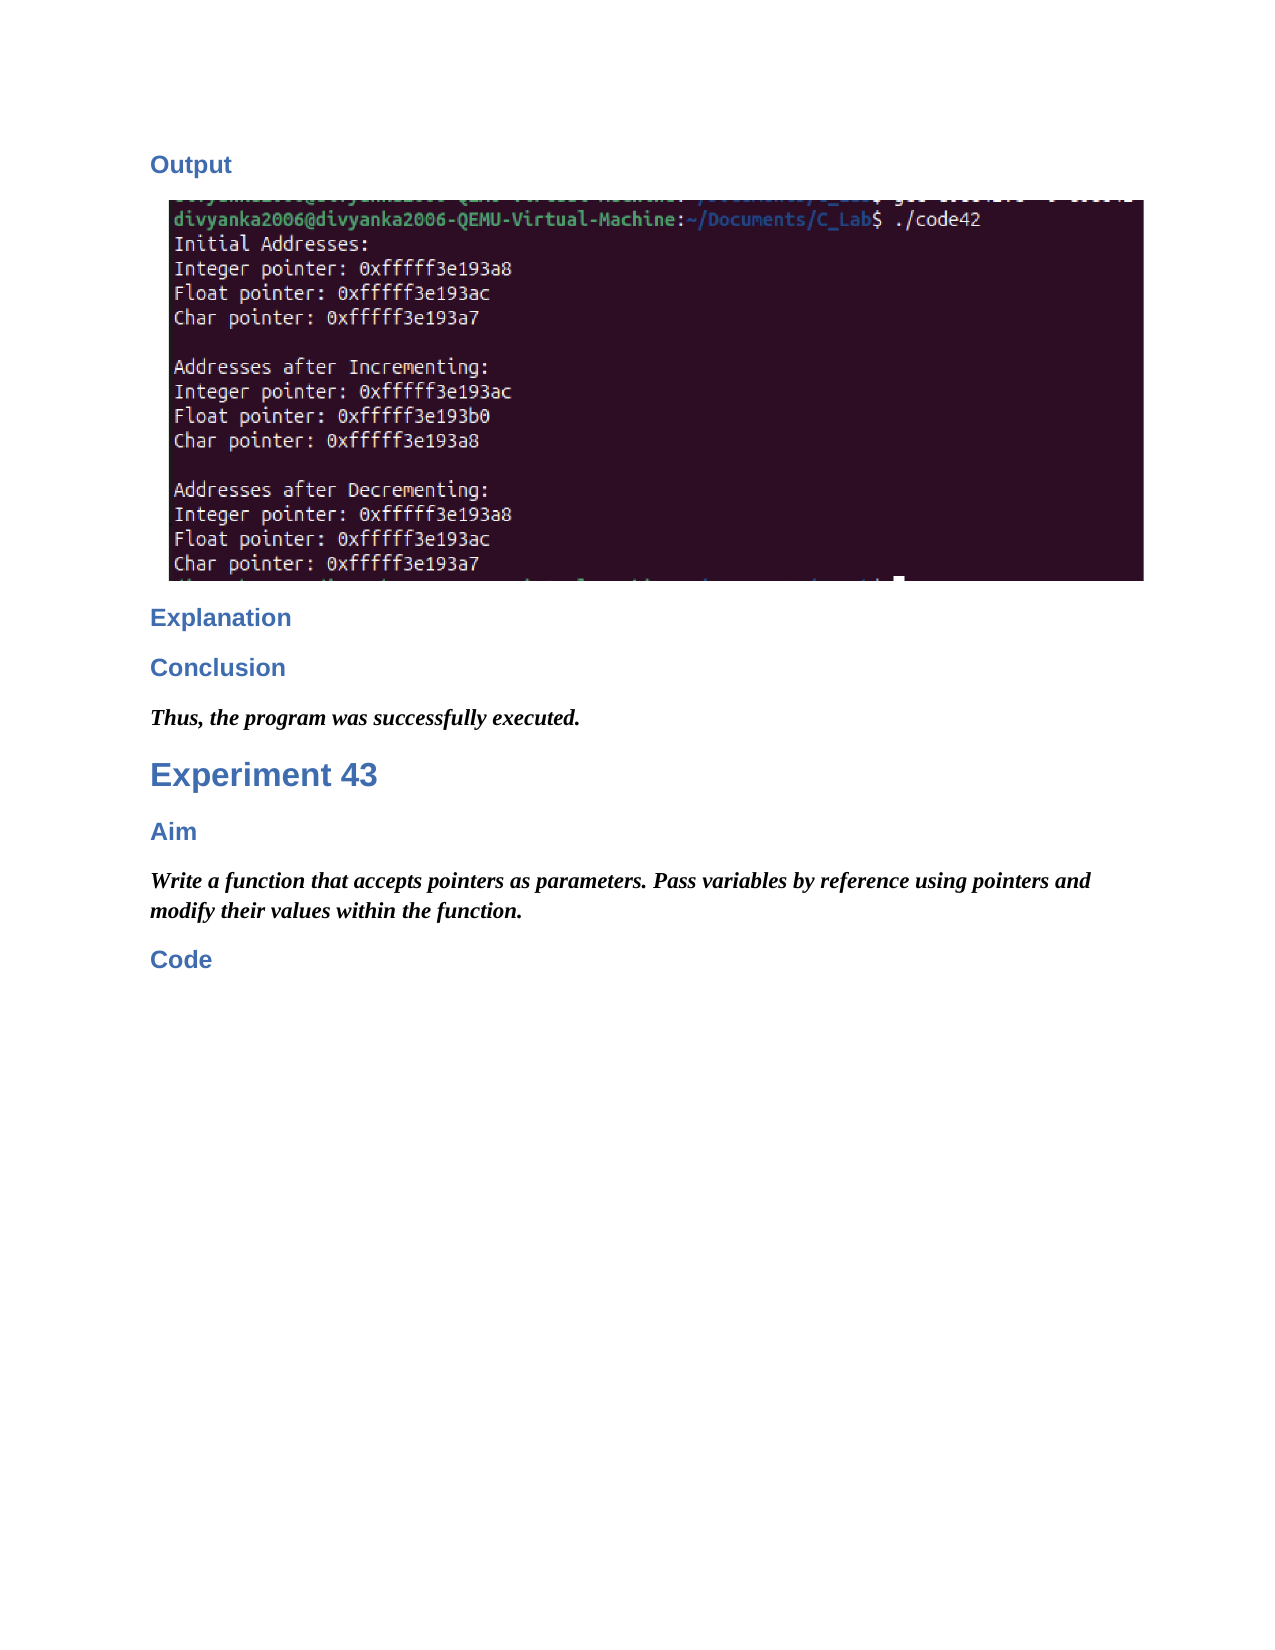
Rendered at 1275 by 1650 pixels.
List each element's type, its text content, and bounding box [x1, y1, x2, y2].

text Explanation [150, 603, 1125, 632]
text Thus, the program was successfully executed. [150, 704, 1125, 730]
text Write a function that accepts pointers as parameters. Pass variables by reference using pointers and modify their values within the function. [150, 867, 1125, 924]
text Aim [150, 816, 1125, 845]
text Conclusion [150, 653, 1125, 682]
text Output [150, 150, 1125, 179]
text Experiment 43 [150, 755, 1125, 793]
text Code [150, 945, 1125, 974]
